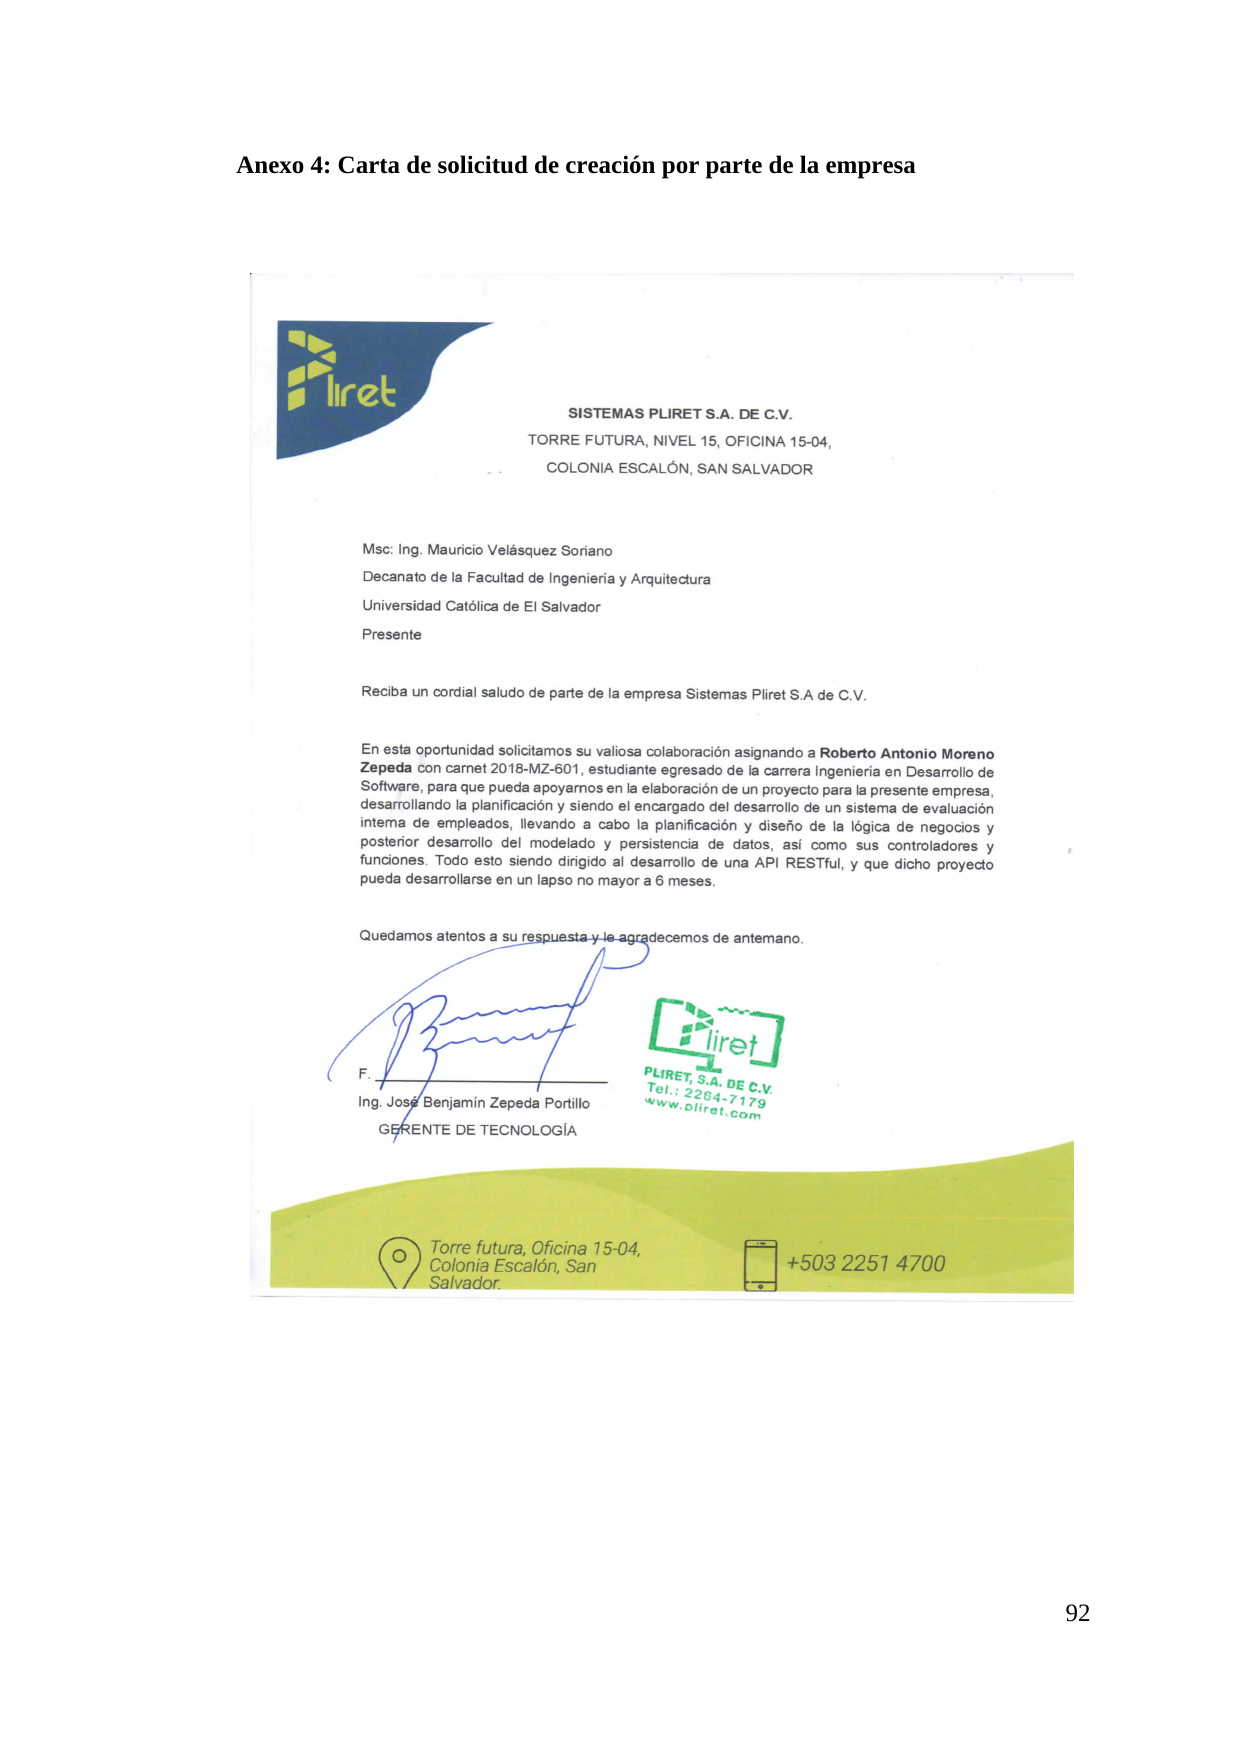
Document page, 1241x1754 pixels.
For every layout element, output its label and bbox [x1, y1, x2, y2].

picture [249, 217, 1073, 1311]
